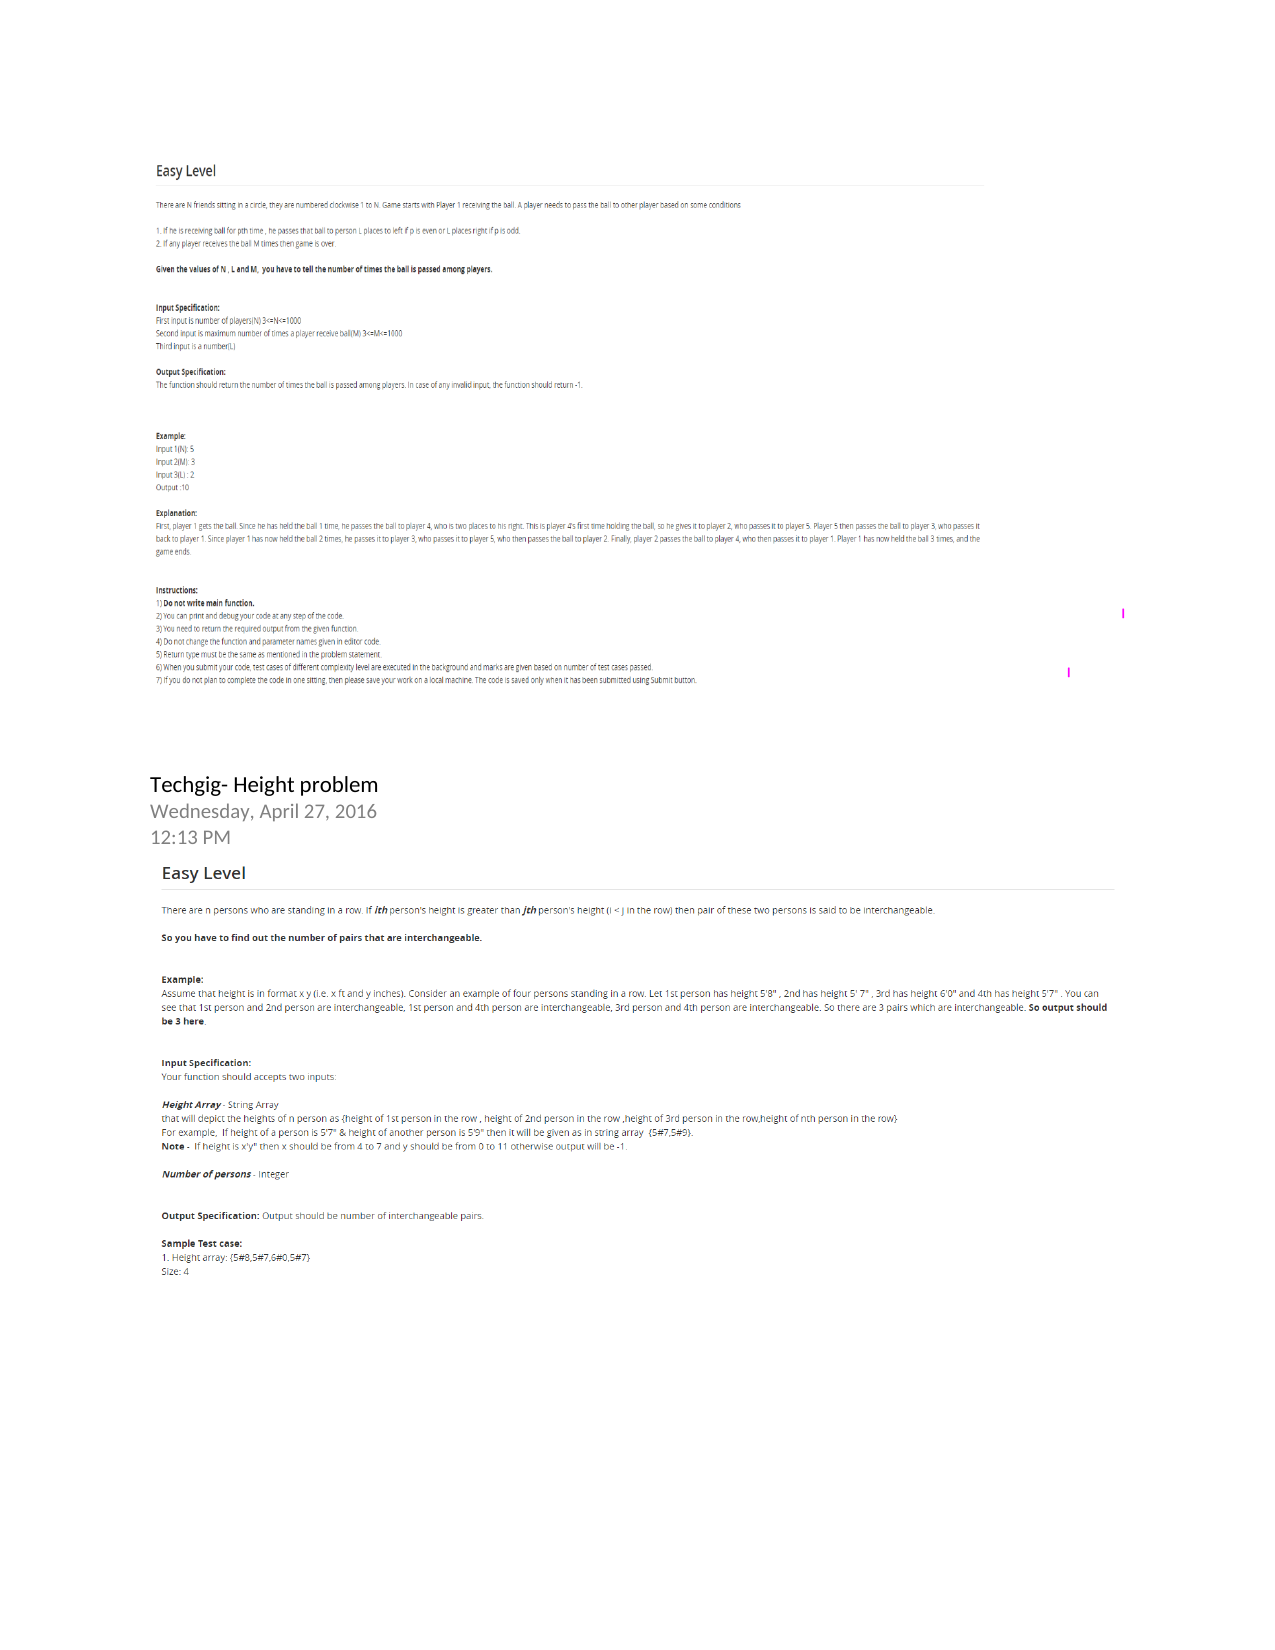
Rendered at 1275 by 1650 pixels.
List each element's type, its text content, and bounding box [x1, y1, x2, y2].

picture [150, 150, 1125, 700]
text Techgig- Height problem [150, 771, 1125, 798]
text 12:13 PM [150, 824, 1125, 849]
picture [150, 849, 1125, 1279]
text Wednesday, April 27, 2016 [150, 798, 1125, 824]
